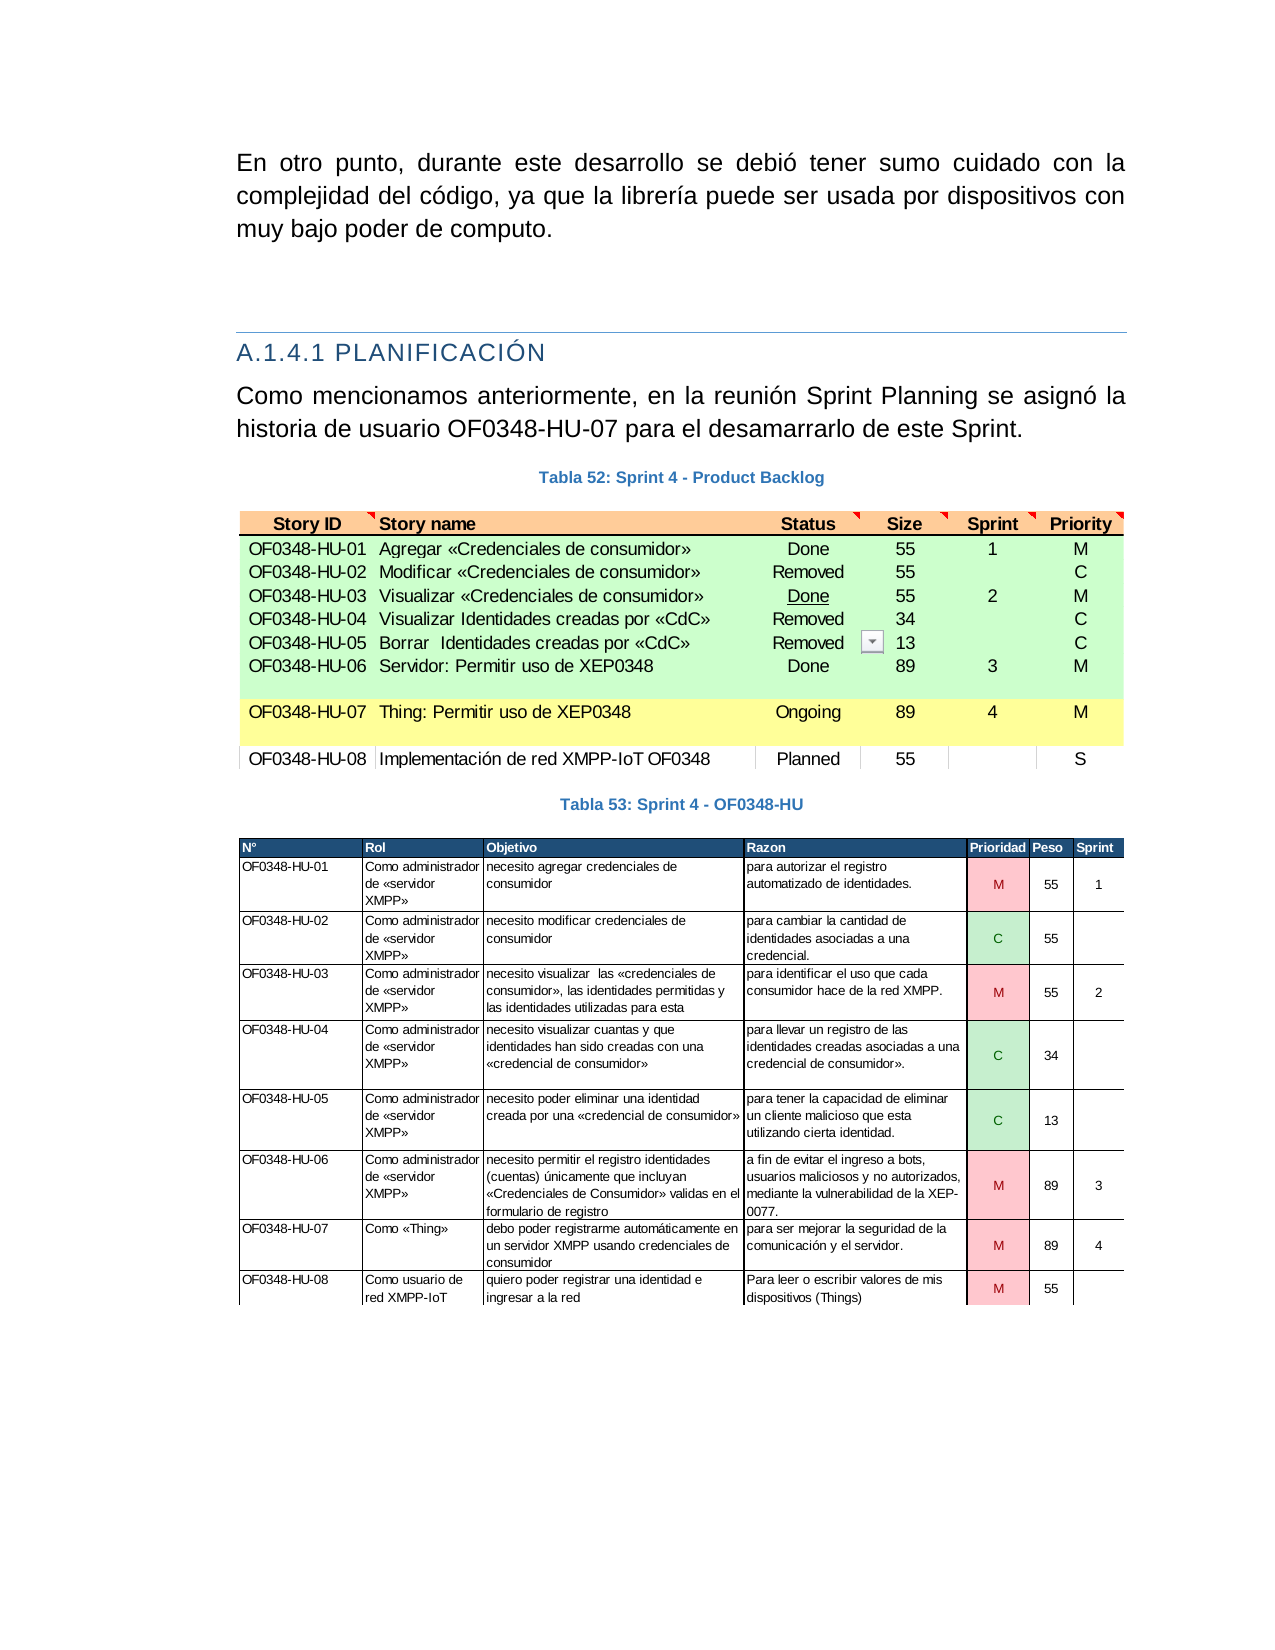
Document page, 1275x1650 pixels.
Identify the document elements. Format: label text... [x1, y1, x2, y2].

text En otro punto, durante este desarrollo se debió tener sumo cuidado con la complejidad del código, ya que la librería puede ser usada por dispositivos con muy bajo poder de computo. [236, 148, 1127, 242]
text Como mencionamos anteriormente, en la reunión Sprint Planning se asignó la historia de usuario OF0348-HU-07 para el desamarrarlo de este Sprint. [236, 381, 1127, 443]
subtitle A.1.4.1 Planificación [236, 333, 1127, 366]
